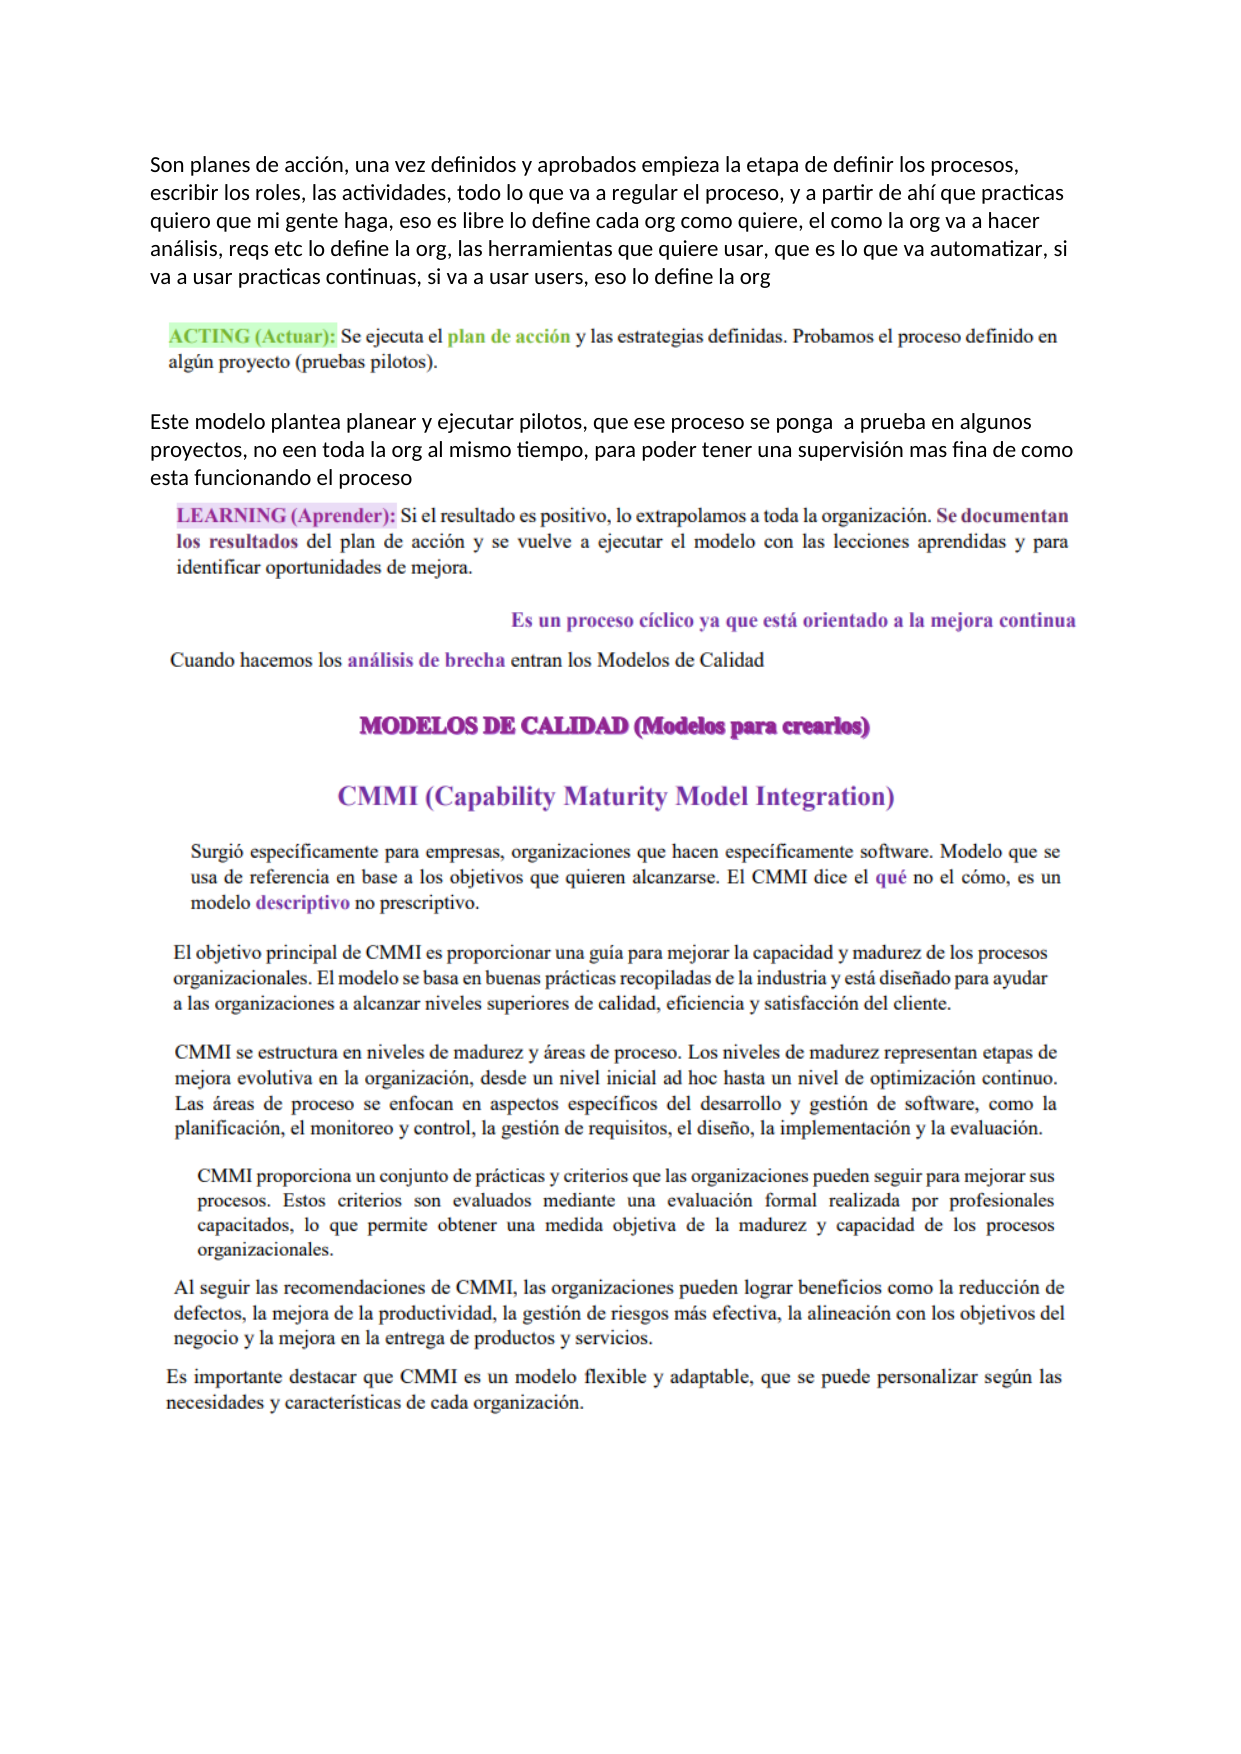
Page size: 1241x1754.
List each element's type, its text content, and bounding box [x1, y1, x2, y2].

picture [150, 603, 1091, 679]
picture [150, 774, 1091, 1418]
picture [150, 315, 1091, 382]
text Son planes de acción, una vez definidos y aprobados empieza la etapa de definir los procesos, escribir los roles, las actividades, todo lo que va a regular el proceso, y a partir de ahí que practicas quiero que mi gente haga, eso es libre lo define cada org como quiere, el como la org va a hacer análisis, reqs etc lo define la org, las herramientas que quiere usar, que es lo que va automatizar, si va a usar practicas continuas, si va a usar users, eso lo define la org [150, 150, 1090, 290]
picture [150, 490, 1091, 579]
text Este modelo plantea planear y ejecutar pilotos, que ese proceso se ponga a prueba en algunos proyectos, no een toda la org al mismo tiempo, para poder tener una supervisión mas fina de como esta funcionando el proceso [150, 407, 1090, 490]
picture [150, 703, 1091, 750]
